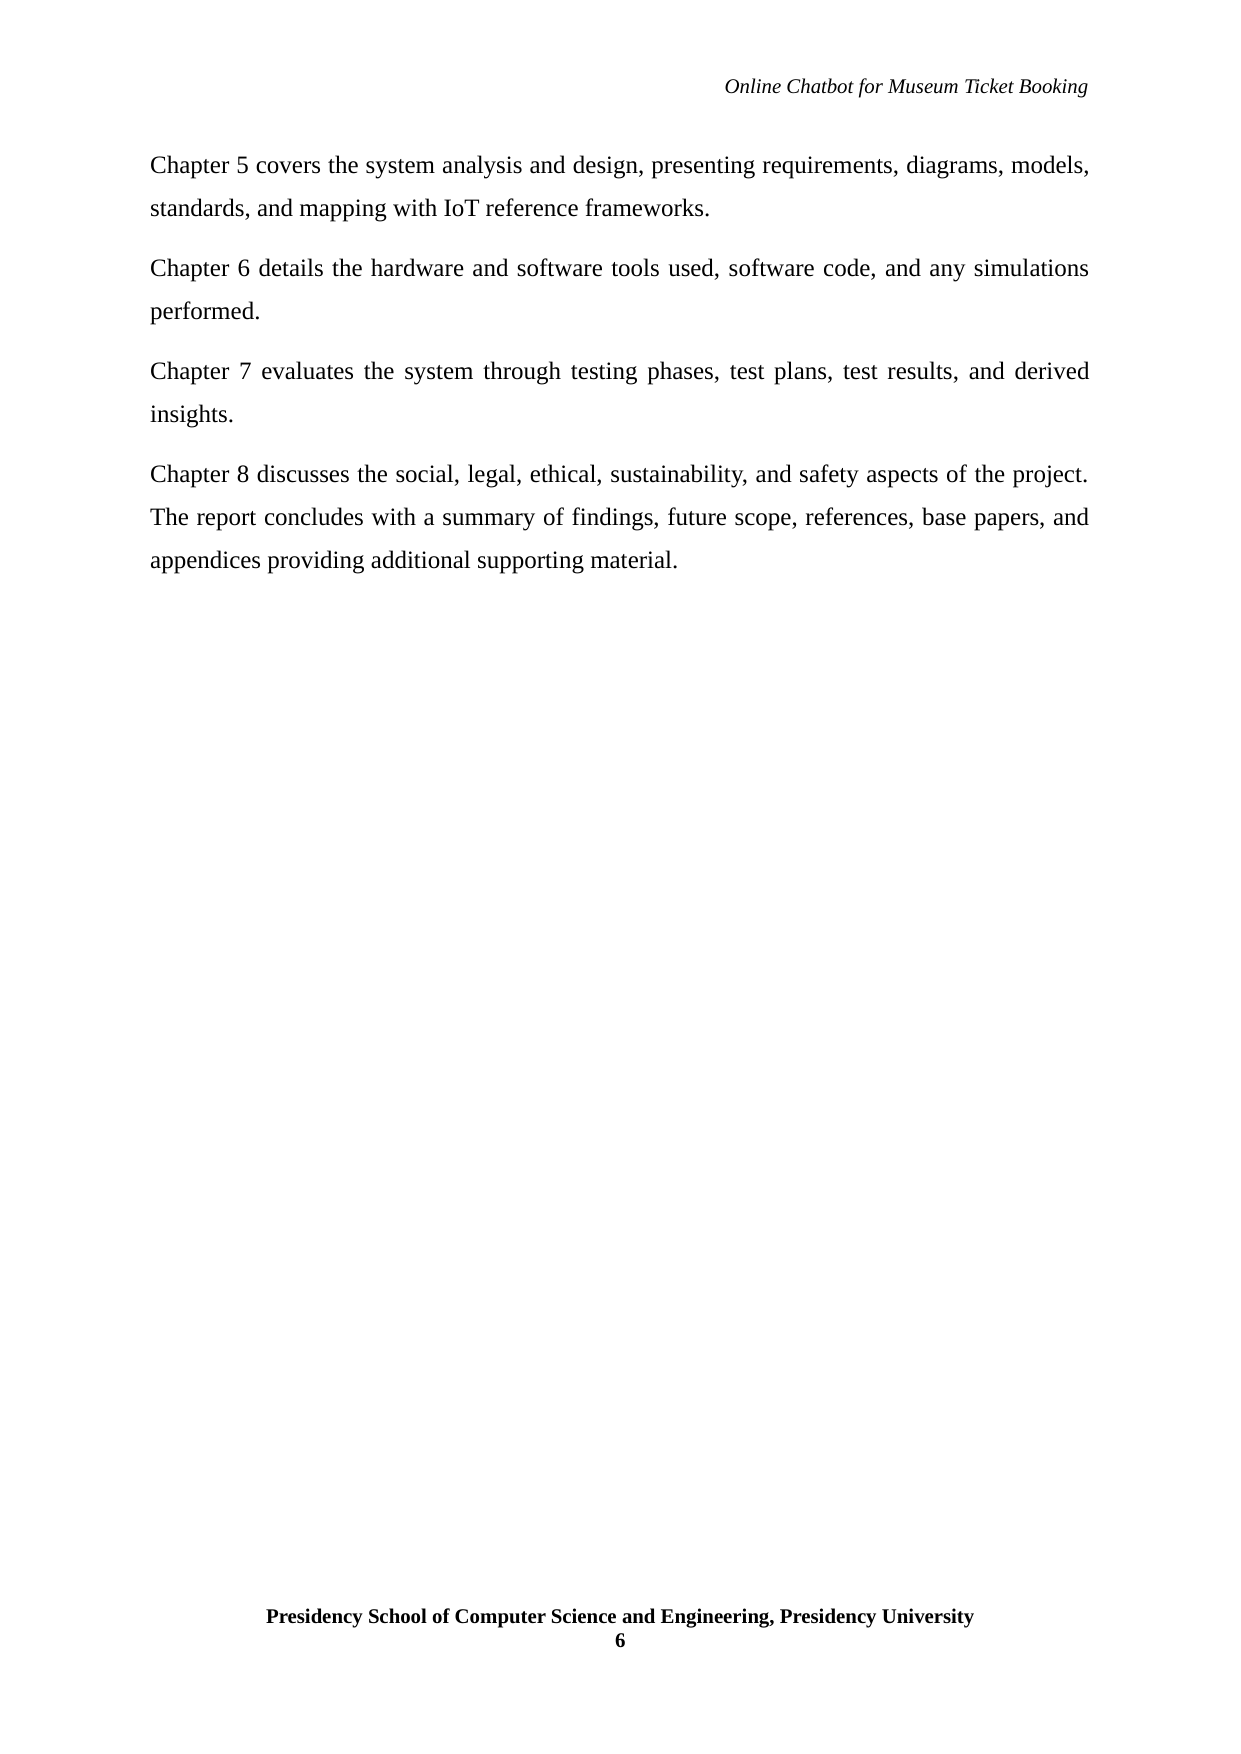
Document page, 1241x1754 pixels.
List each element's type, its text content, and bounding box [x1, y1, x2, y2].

text Chapter 5 covers the system analysis and design, presenting requirements, diagrams, models, standards, and mapping with IoT reference frameworks. [150, 150, 1090, 222]
text Chapter 7 evaluates the system through testing phases, test plans, test results, and derived insights. [150, 356, 1090, 428]
text Chapter 8 discusses the social, legal, ethical, sustainability, and safety aspects of the project. The report concludes with a summary of findings, future scope, references, base papers, and appendices providing additional supporting material. [150, 459, 1090, 574]
text Chapter 6 details the hardware and software tools used, software code, and any simulations performed. [150, 253, 1090, 325]
